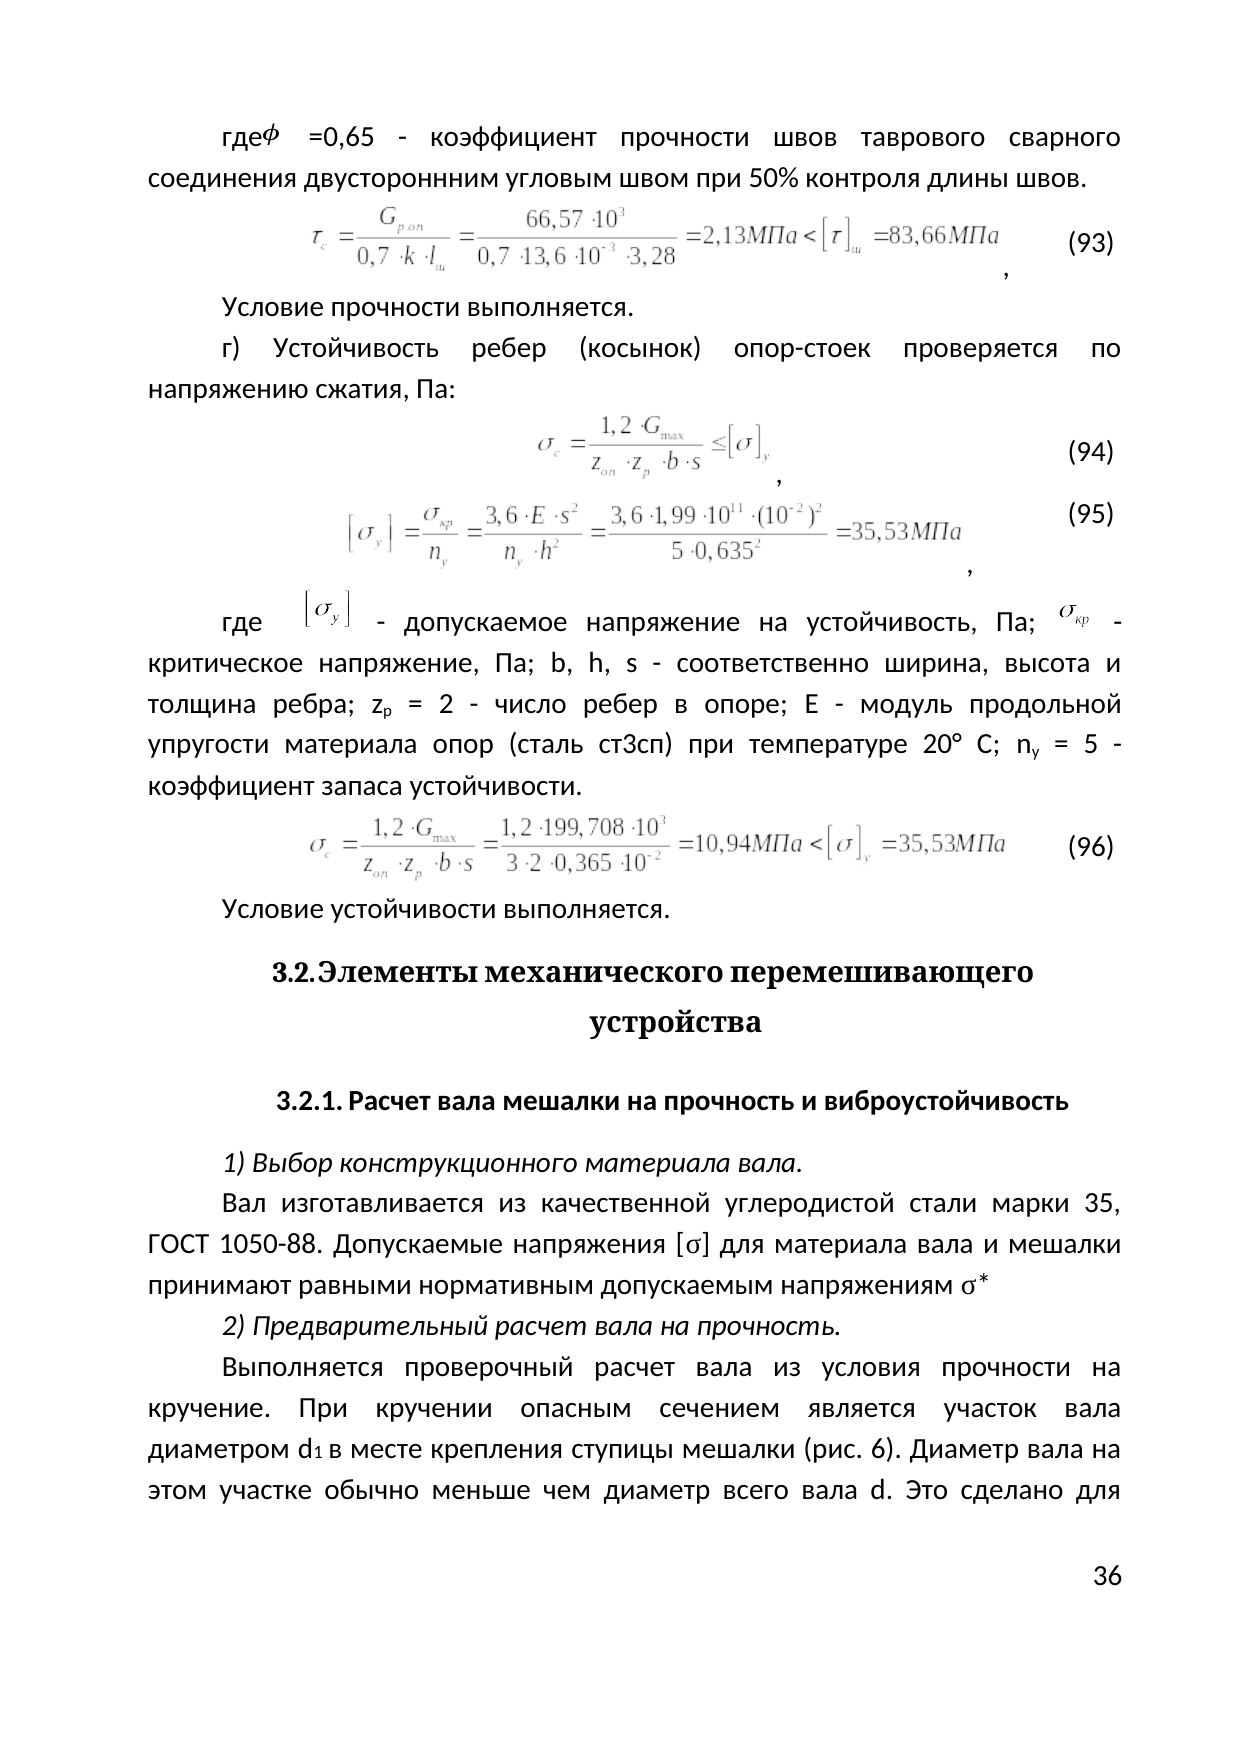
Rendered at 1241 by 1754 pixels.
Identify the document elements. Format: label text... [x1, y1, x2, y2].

table_cell , [136, 496, 1048, 586]
text 2) Предварительный расчет вала на прочность. [148, 1307, 1122, 1343]
table_header (94) [1048, 411, 1133, 496]
text Условие устойчивости выполняется. [148, 890, 1122, 926]
text 1) Выбор конструкционного материала вала. [148, 1144, 1122, 1179]
text Вал изготавливается из качественной углеродистой стали марки 35, ГОСТ 1050-88. Допускаемые напряжения [σ] для материала вала и мешалки принимают равными нормативным допускаемым напряжениям σ* [148, 1184, 1122, 1302]
table_header , [136, 411, 1048, 496]
table_header (96) [1048, 808, 1133, 890]
text Элементы механического перемешивающего устройства [185, 956, 1122, 1040]
text Условие прочности выполняется. [148, 288, 1122, 324]
table_header [136, 808, 1048, 890]
text г) Устойчивость ребер (косынок) опор-стоек проверяется по напряжению сжатия, Па: [148, 329, 1122, 406]
table_header (93) [1048, 200, 1133, 288]
table_cell (95) [1048, 496, 1133, 586]
table_header , [136, 200, 1048, 288]
text Расчет вала мешалки на прочность и виброустойчивость [223, 1082, 1122, 1117]
text где =0,65 - коэффициент прочности швов таврового сварного соединения двустороннним угловым швом при 50% контроля длины швов. [148, 118, 1122, 195]
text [148, 1348, 1122, 1507]
text где - допускаемое напряжение на устойчивость, Па; - критическое напряжение, Па; b, h, s - соответственно ширина, высота и толщина ребра; zp = 2 - число ребер в опоре; E - модуль продольной упругости материала опор (сталь ст3сп) при температуре 20° С; ny = 5 - коэффициент запаса устойчивости. [148, 586, 1122, 802]
